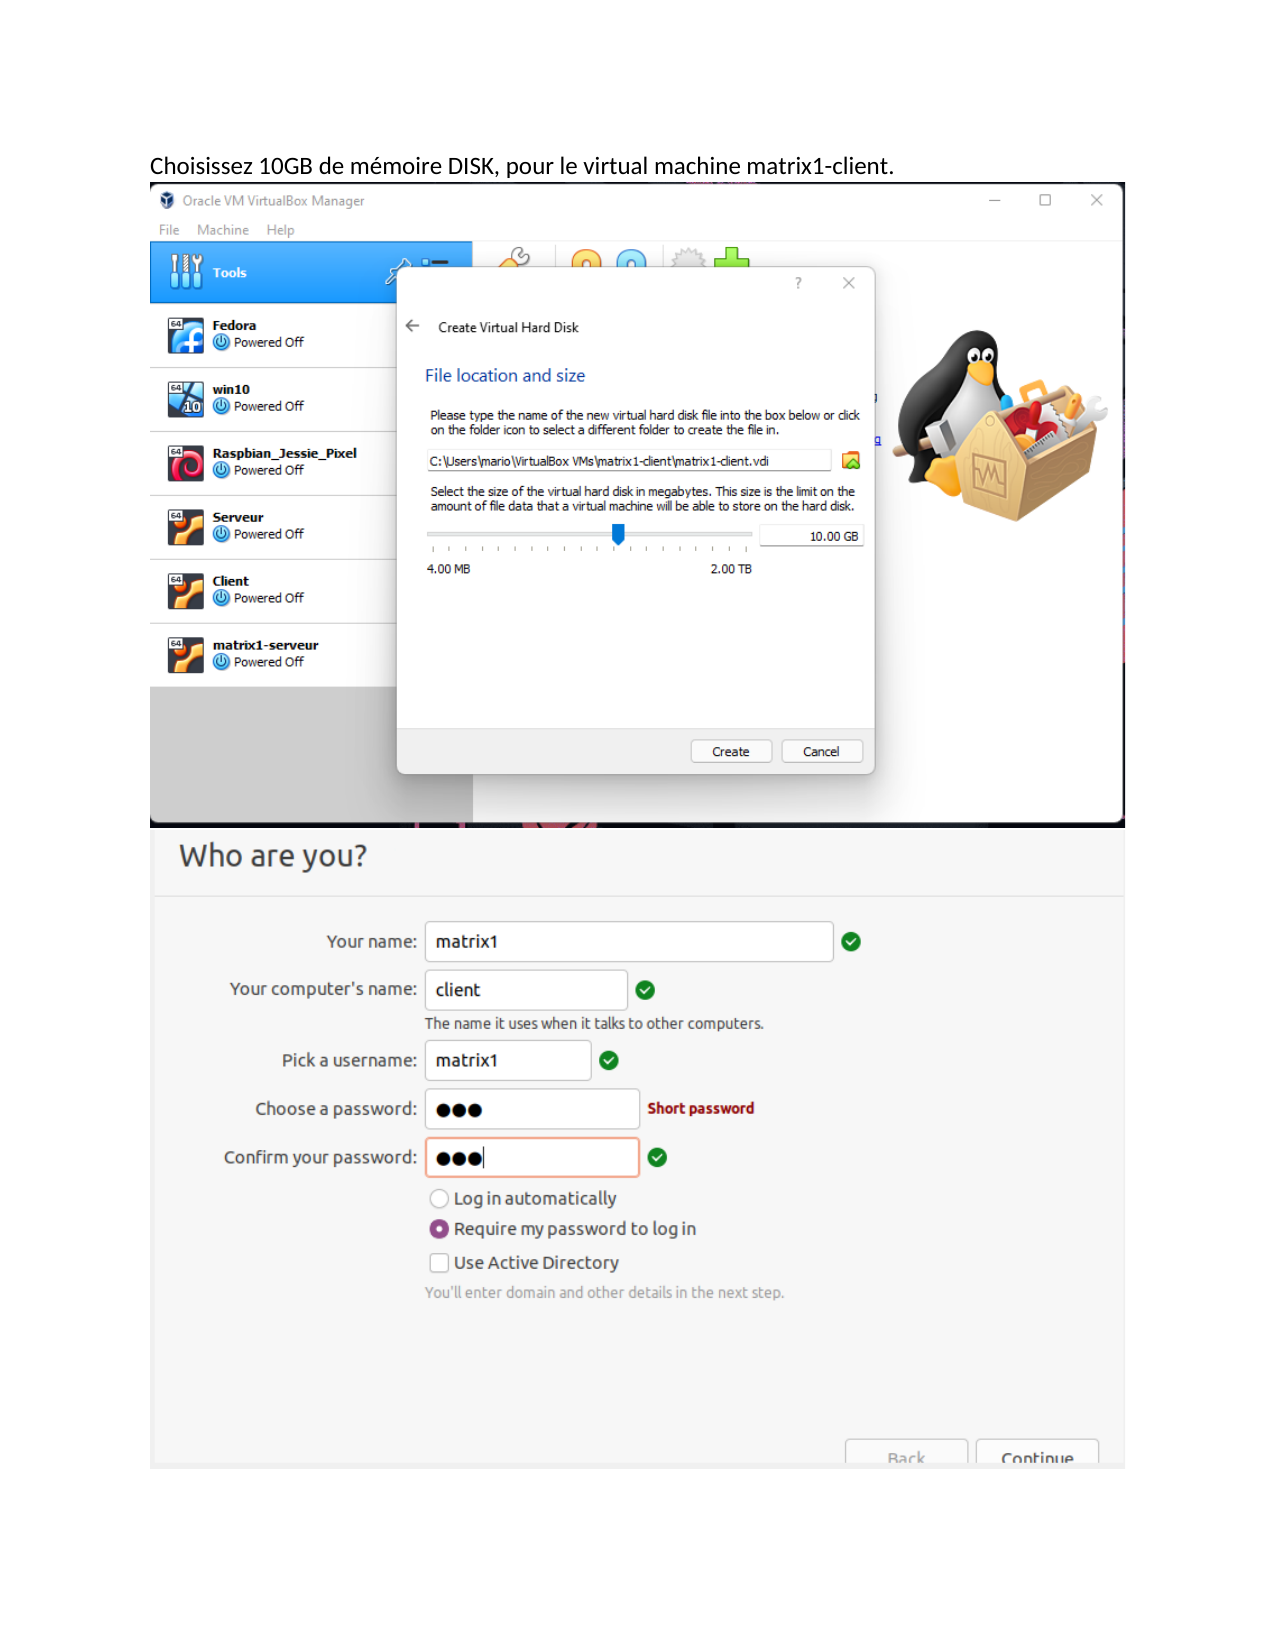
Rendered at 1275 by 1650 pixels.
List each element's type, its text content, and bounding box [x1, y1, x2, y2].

text Choisissez 10GB de mémoire DISK, pour le virtual machine matrix1-client. [150, 150, 1125, 182]
picture [150, 182, 1125, 828]
picture [150, 830, 1125, 1469]
